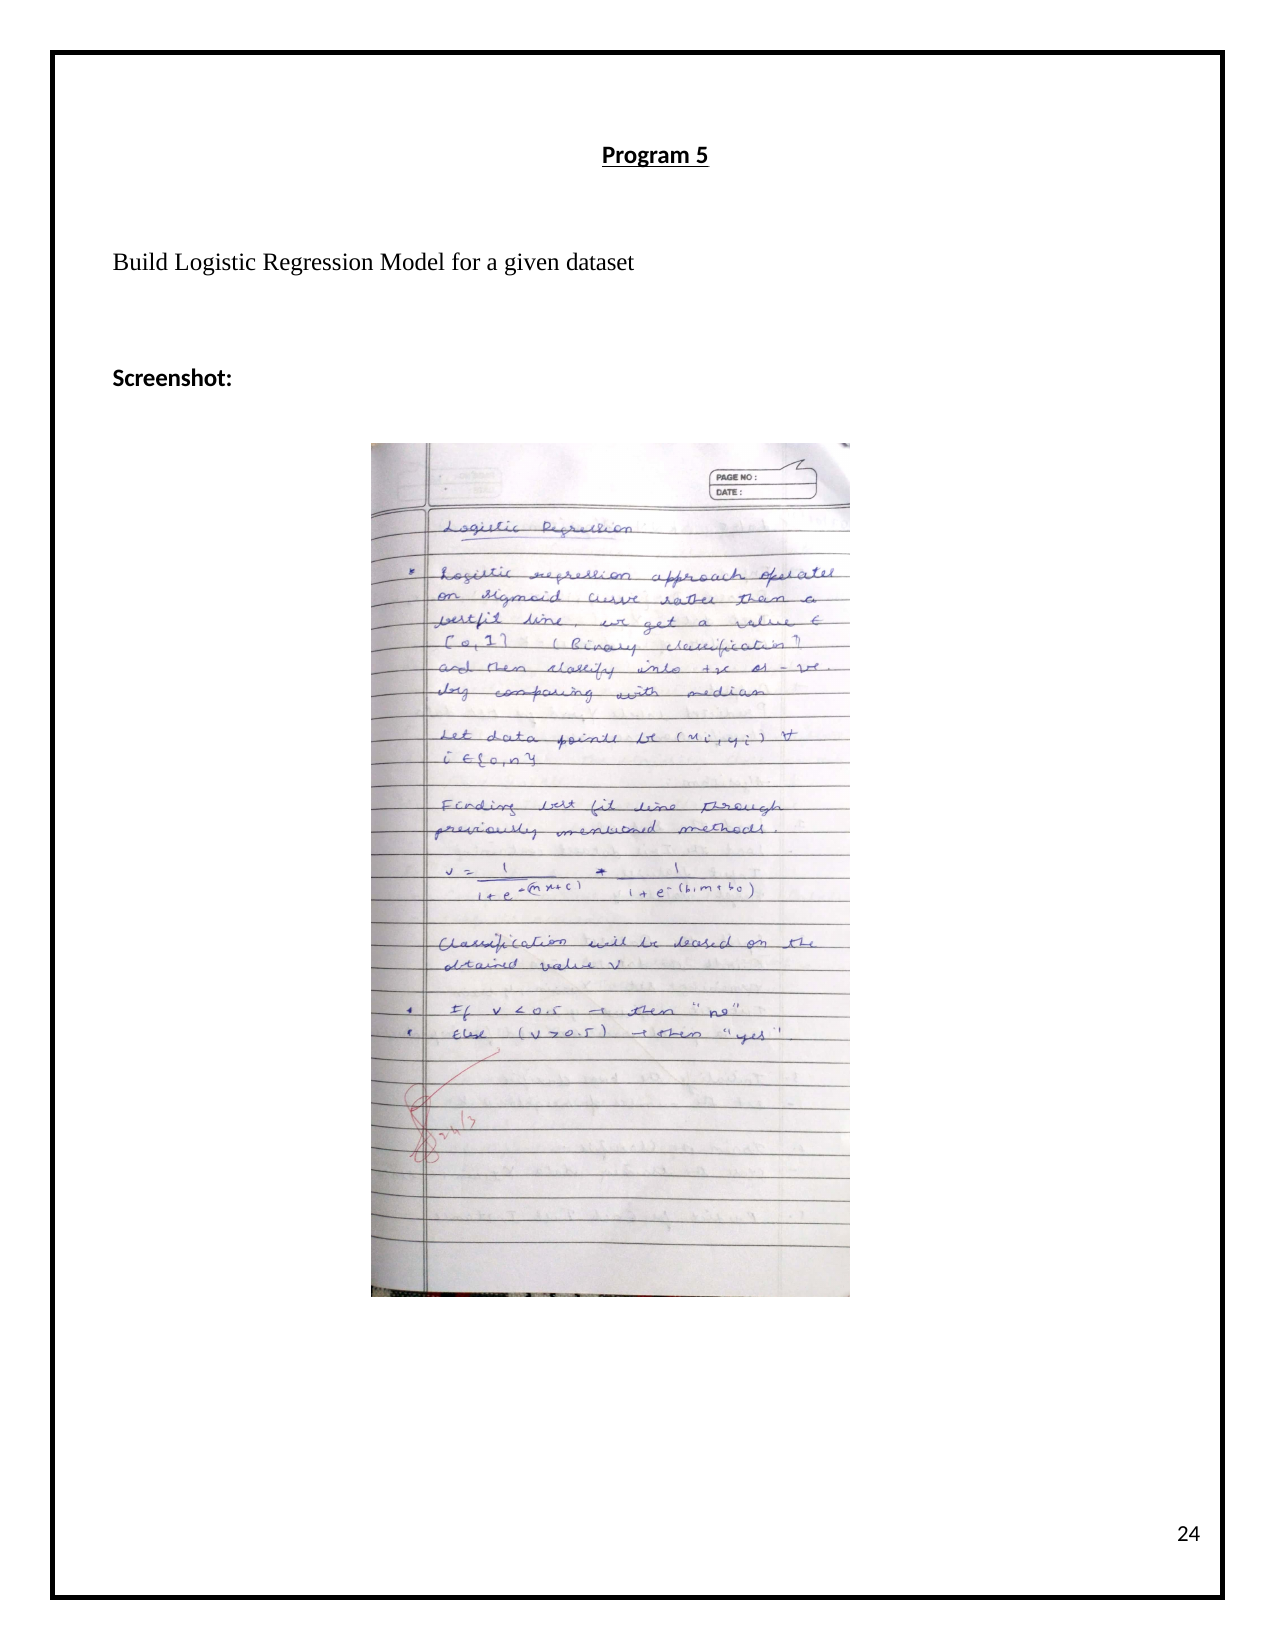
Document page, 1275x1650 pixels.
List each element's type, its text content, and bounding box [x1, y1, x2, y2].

text Build Logistic Regression Model for a given dataset [112, 247, 1200, 275]
text Program 5 [176, 139, 1135, 170]
picture [371, 443, 850, 1297]
text Screenshot: [112, 362, 1200, 392]
